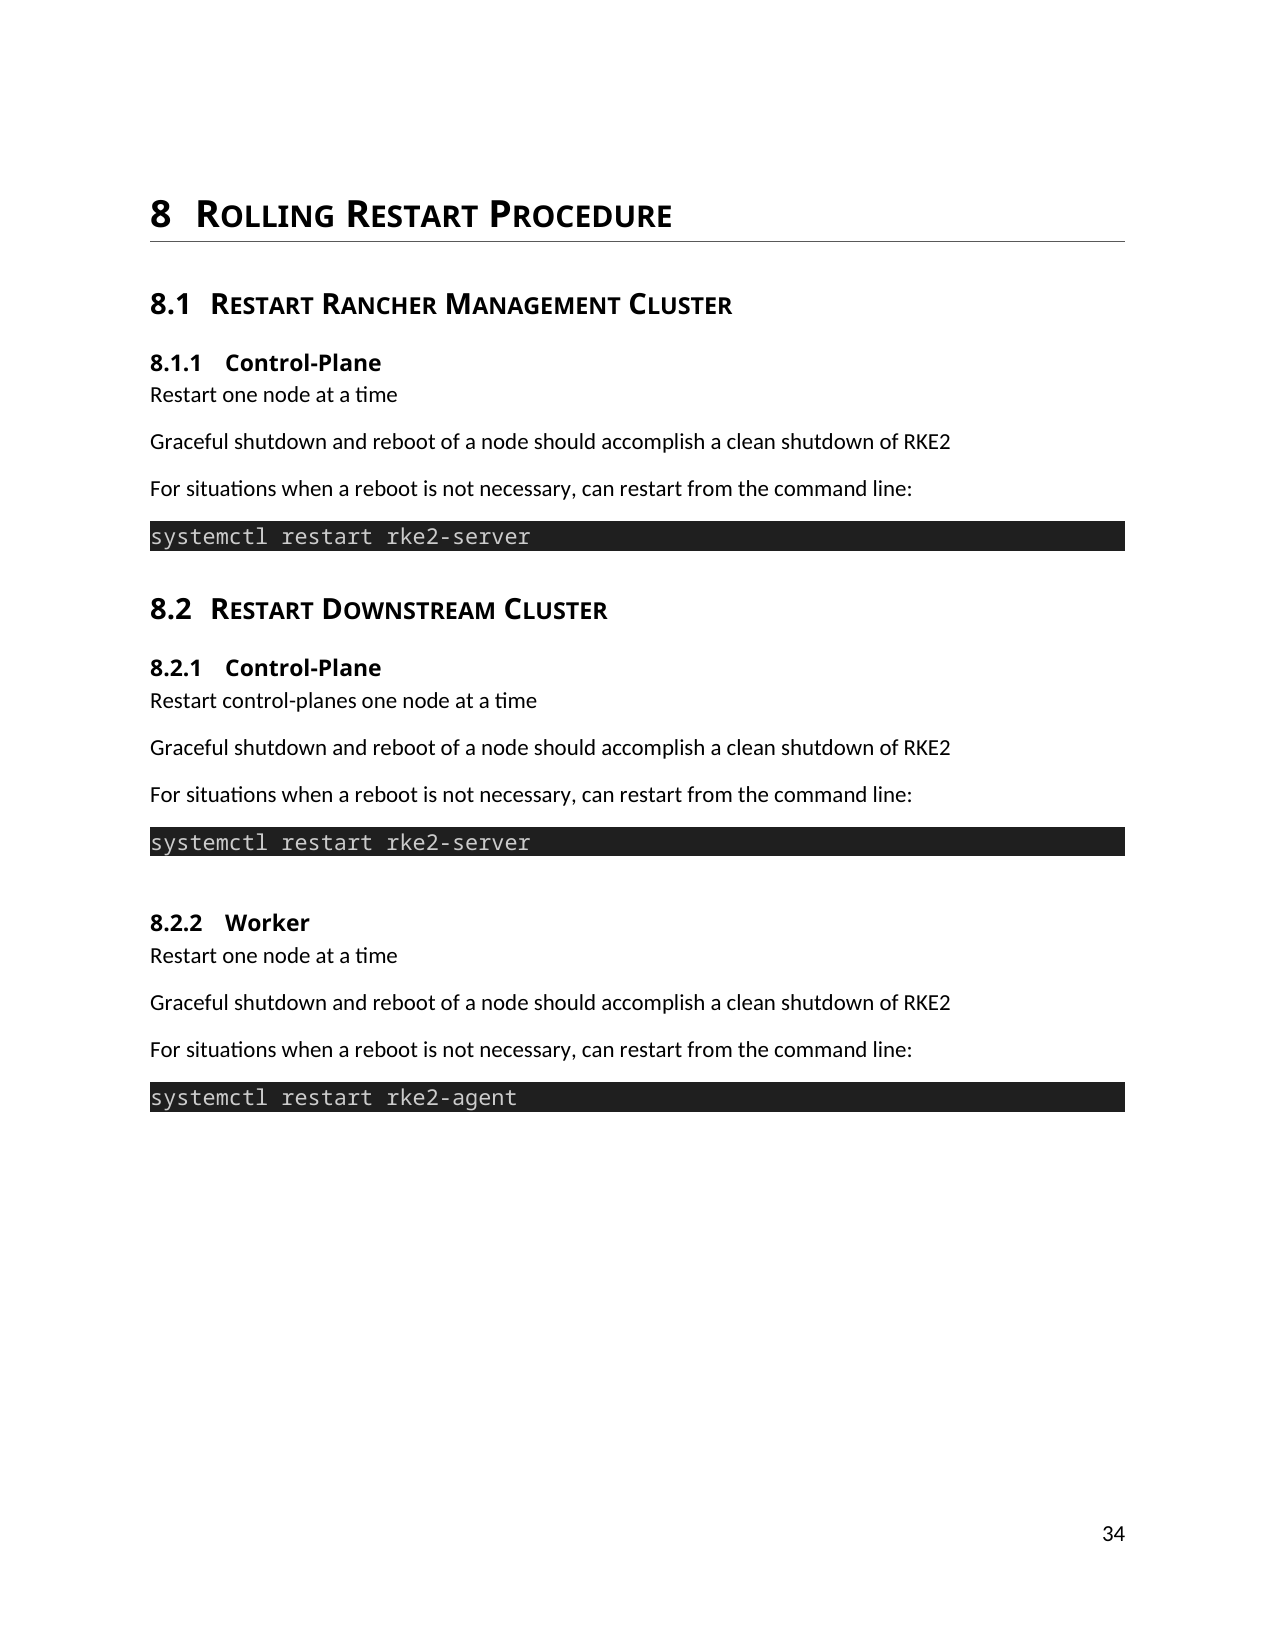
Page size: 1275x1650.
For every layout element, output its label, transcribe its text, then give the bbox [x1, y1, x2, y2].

subtitle Restart Rancher Management Cluster [150, 283, 1125, 323]
text For situations when a reboot is not necessary, can restart from the command line: [150, 1035, 1125, 1063]
subtitle Control-Plane [150, 347, 1125, 378]
text Graceful shutdown and reboot of a node should accomplish a clean shutdown of RKE2 [150, 988, 1125, 1016]
text Restart control-planes one node at a time [150, 686, 1125, 714]
text For situations when a reboot is not necessary, can restart from the command line: [150, 474, 1125, 502]
text Restart one node at a time [150, 381, 1125, 409]
subtitle Rolling Restart Procedure [150, 187, 1125, 241]
subtitle Worker [150, 907, 1125, 939]
subtitle Control-Plane [150, 652, 1125, 683]
text For situations when a reboot is not necessary, can restart from the command line: [150, 780, 1125, 808]
text Restart one node at a time [150, 941, 1125, 969]
text Graceful shutdown and reboot of a node should accomplish a clean shutdown of RKE2 [150, 427, 1125, 456]
text systemctl restart rke2-server [150, 521, 1125, 551]
text Graceful shutdown and reboot of a node should accomplish a clean shutdown of RKE2 [150, 733, 1125, 761]
subtitle Restart Downstream Cluster [150, 588, 1125, 628]
text systemctl restart rke2-agent [150, 1082, 1125, 1112]
text systemctl restart rke2-server [150, 827, 1125, 856]
